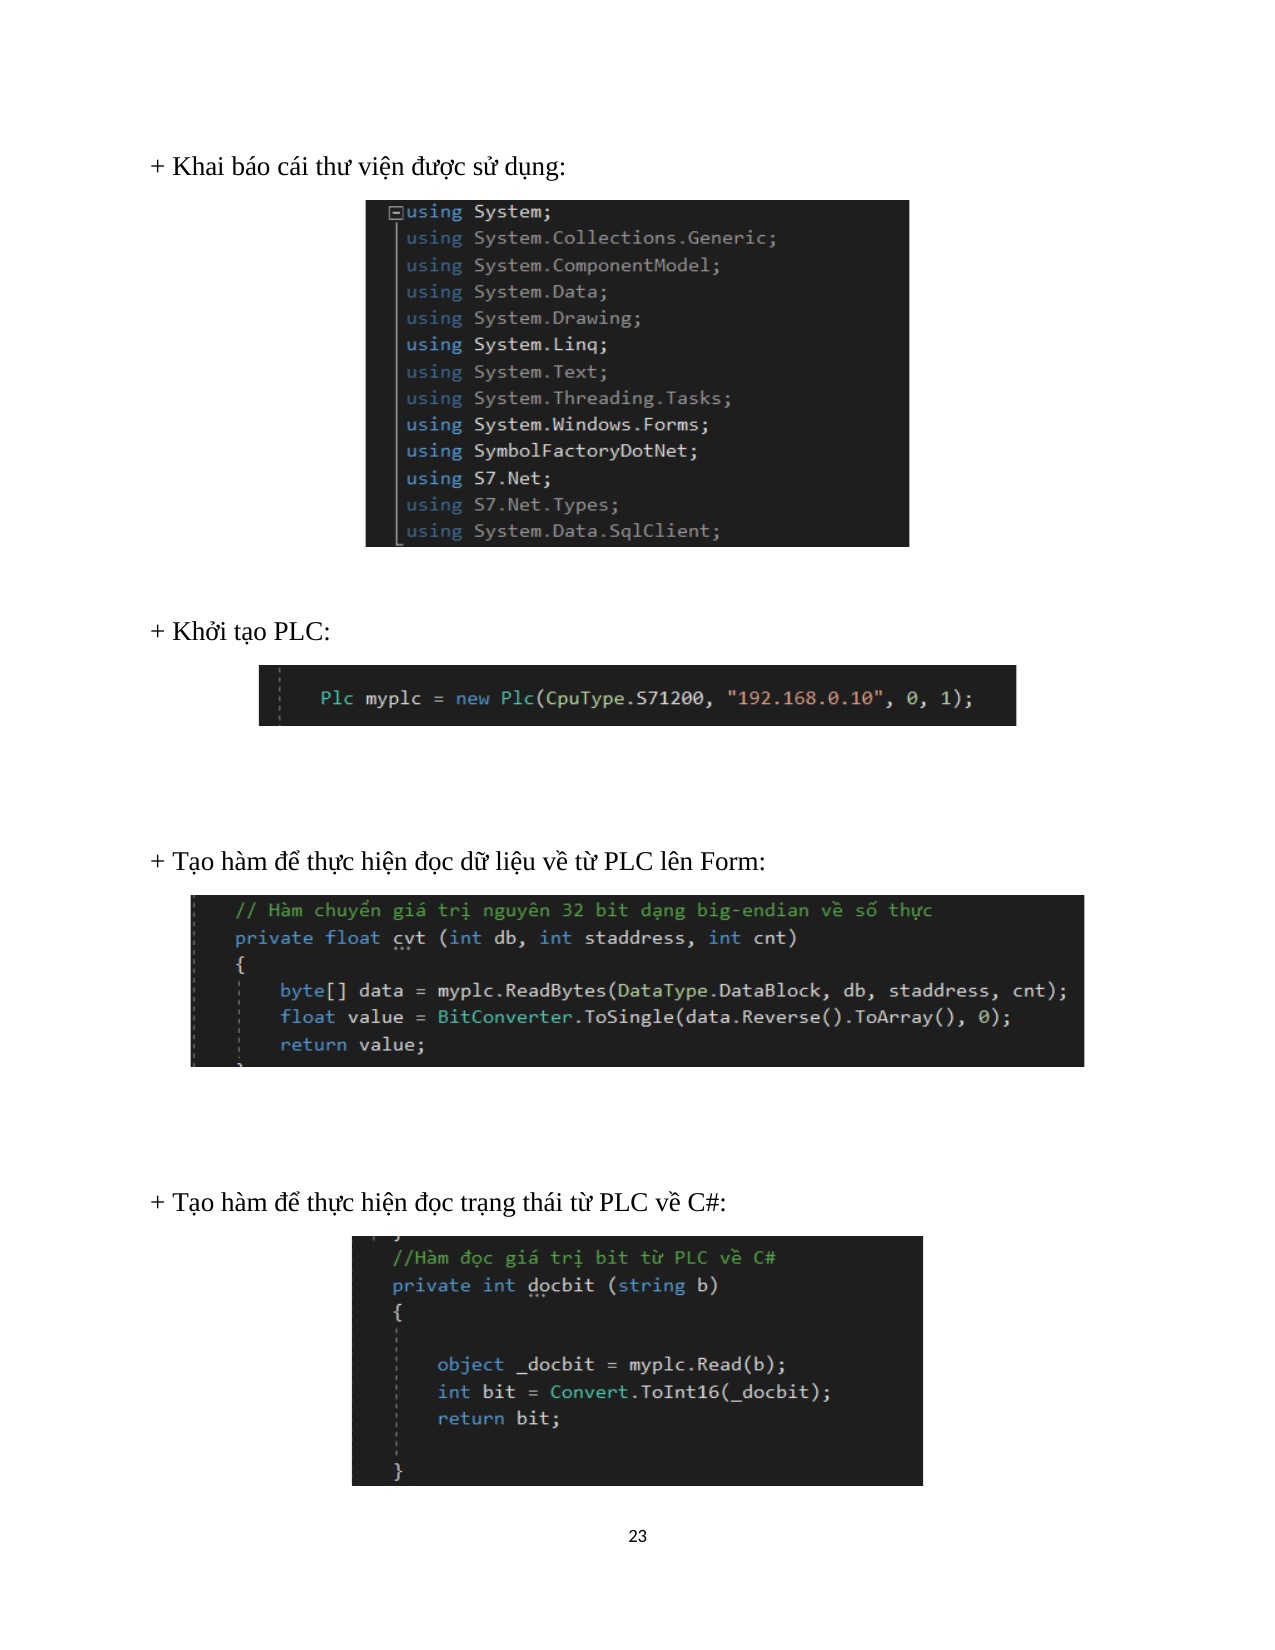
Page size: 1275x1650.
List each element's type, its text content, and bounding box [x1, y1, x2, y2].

text + Tạo hàm để thực hiện đọc trạng thái từ PLC về C#: [150, 1186, 1125, 1217]
picture [365, 200, 910, 547]
picture [258, 665, 1017, 726]
picture [190, 895, 1085, 1067]
text + Tạo hàm để thực hiện đọc dữ liệu về từ PLC lên Form: [150, 845, 1125, 876]
text + Khai báo cái thư viện được sử dụng: [150, 150, 1125, 181]
text + Khởi tạo PLC: [150, 616, 1125, 647]
picture [351, 1236, 924, 1486]
